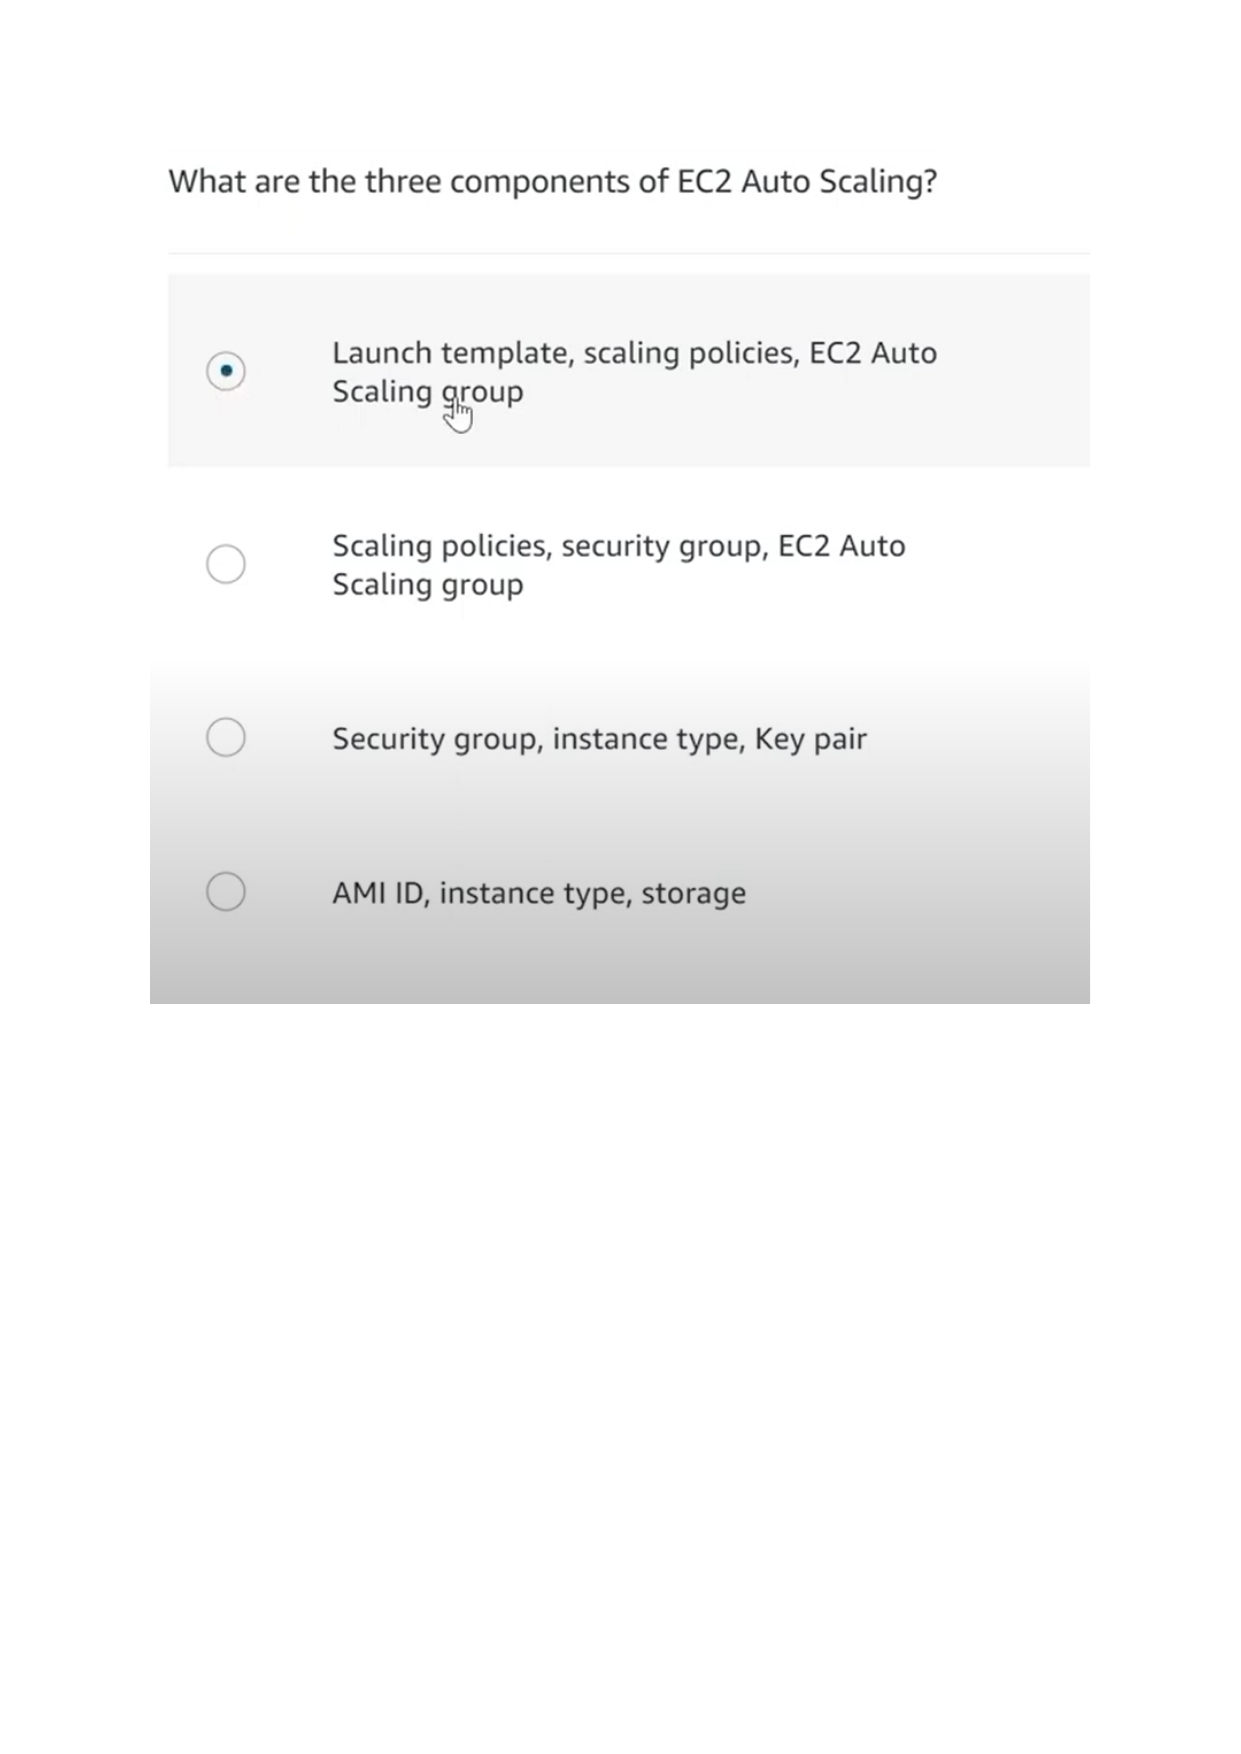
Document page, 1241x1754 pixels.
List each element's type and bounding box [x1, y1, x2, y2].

picture [150, 150, 1091, 1004]
